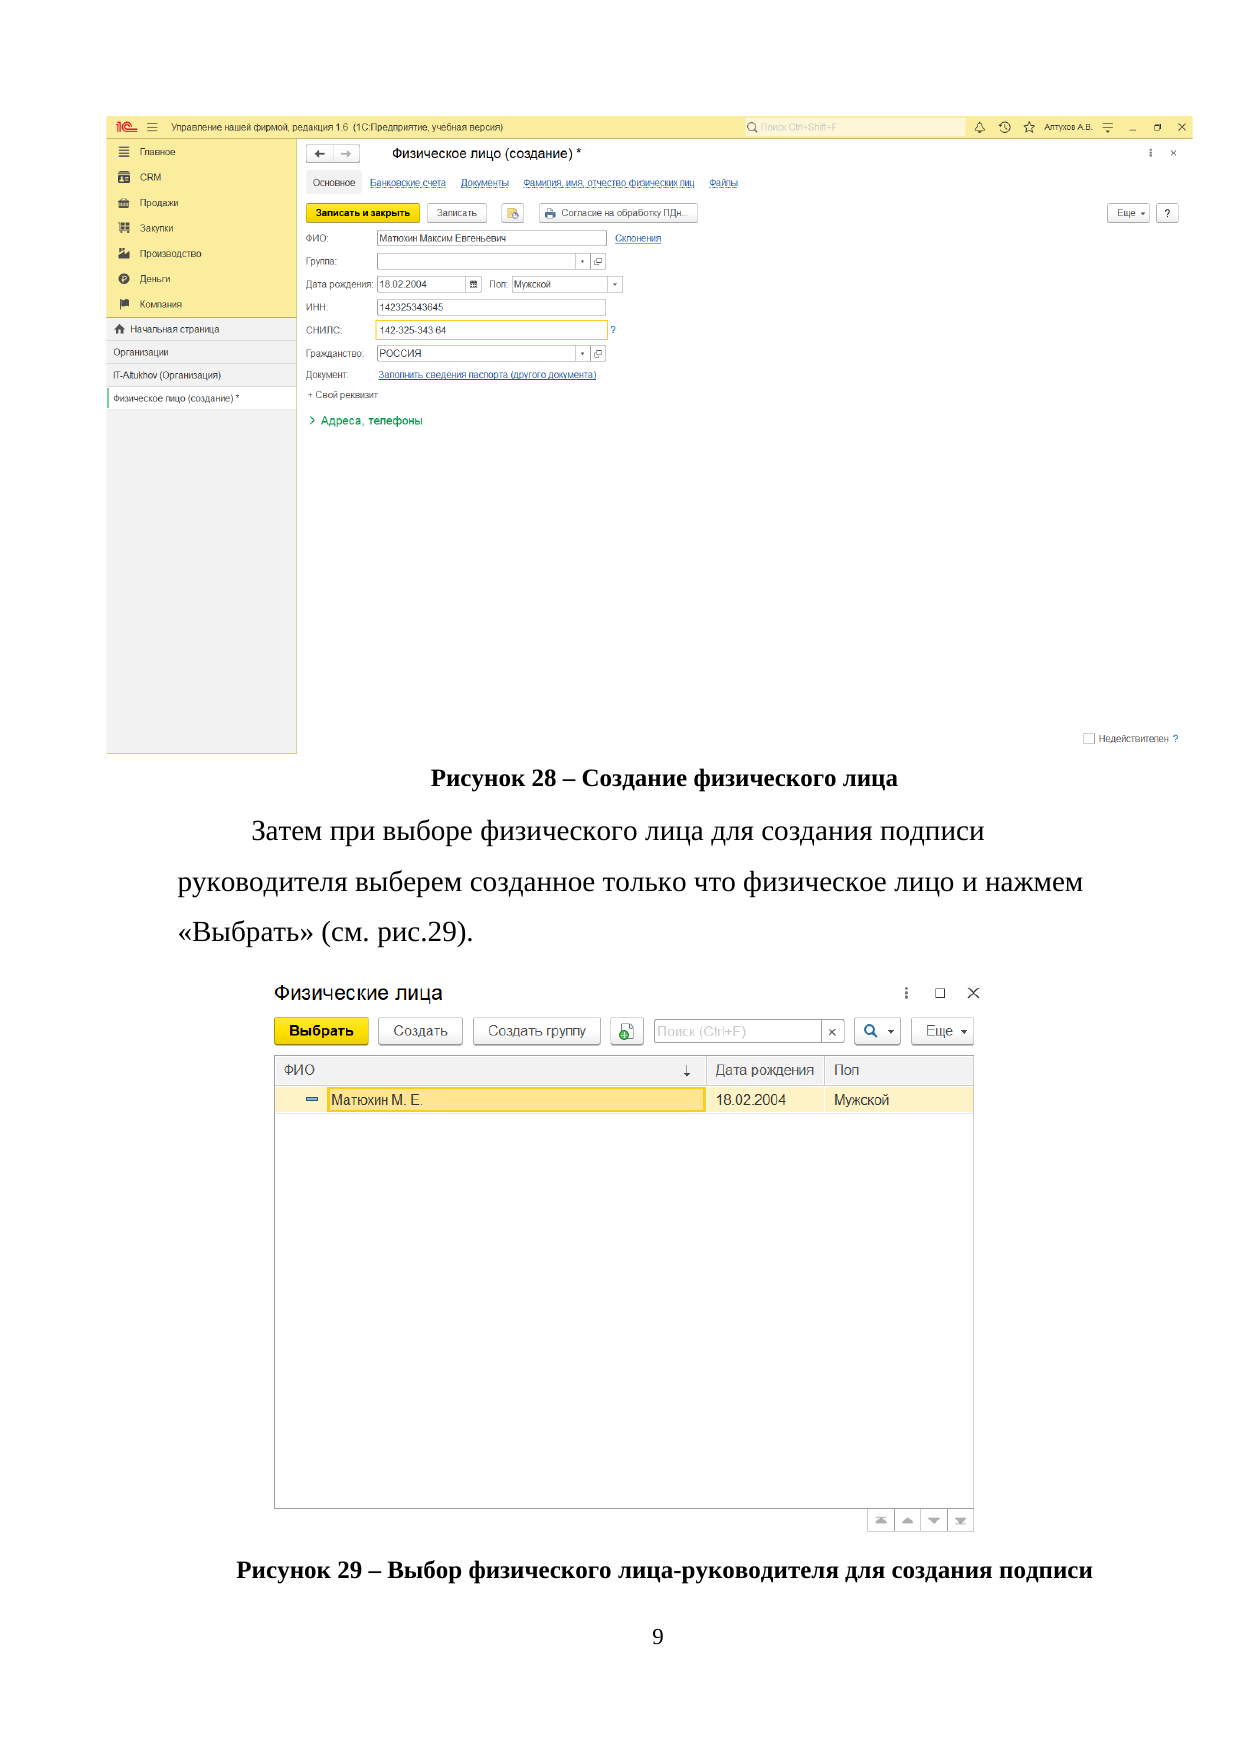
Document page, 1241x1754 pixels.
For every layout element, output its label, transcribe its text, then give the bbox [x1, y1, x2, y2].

text Затем при выборе физического лица для создания подписи руководителя выберем созданное только что физическое лицо и нажмем «Выбрать» (см. рис.29). [177, 813, 1152, 948]
picture [263, 971, 995, 1543]
text Рисунок 28 – Создание физического лица [194, 763, 1134, 792]
text Рисунок 29 – Выбор физического лица-руководителя для создания подписи [195, 1555, 1134, 1584]
picture [106, 116, 1193, 754]
